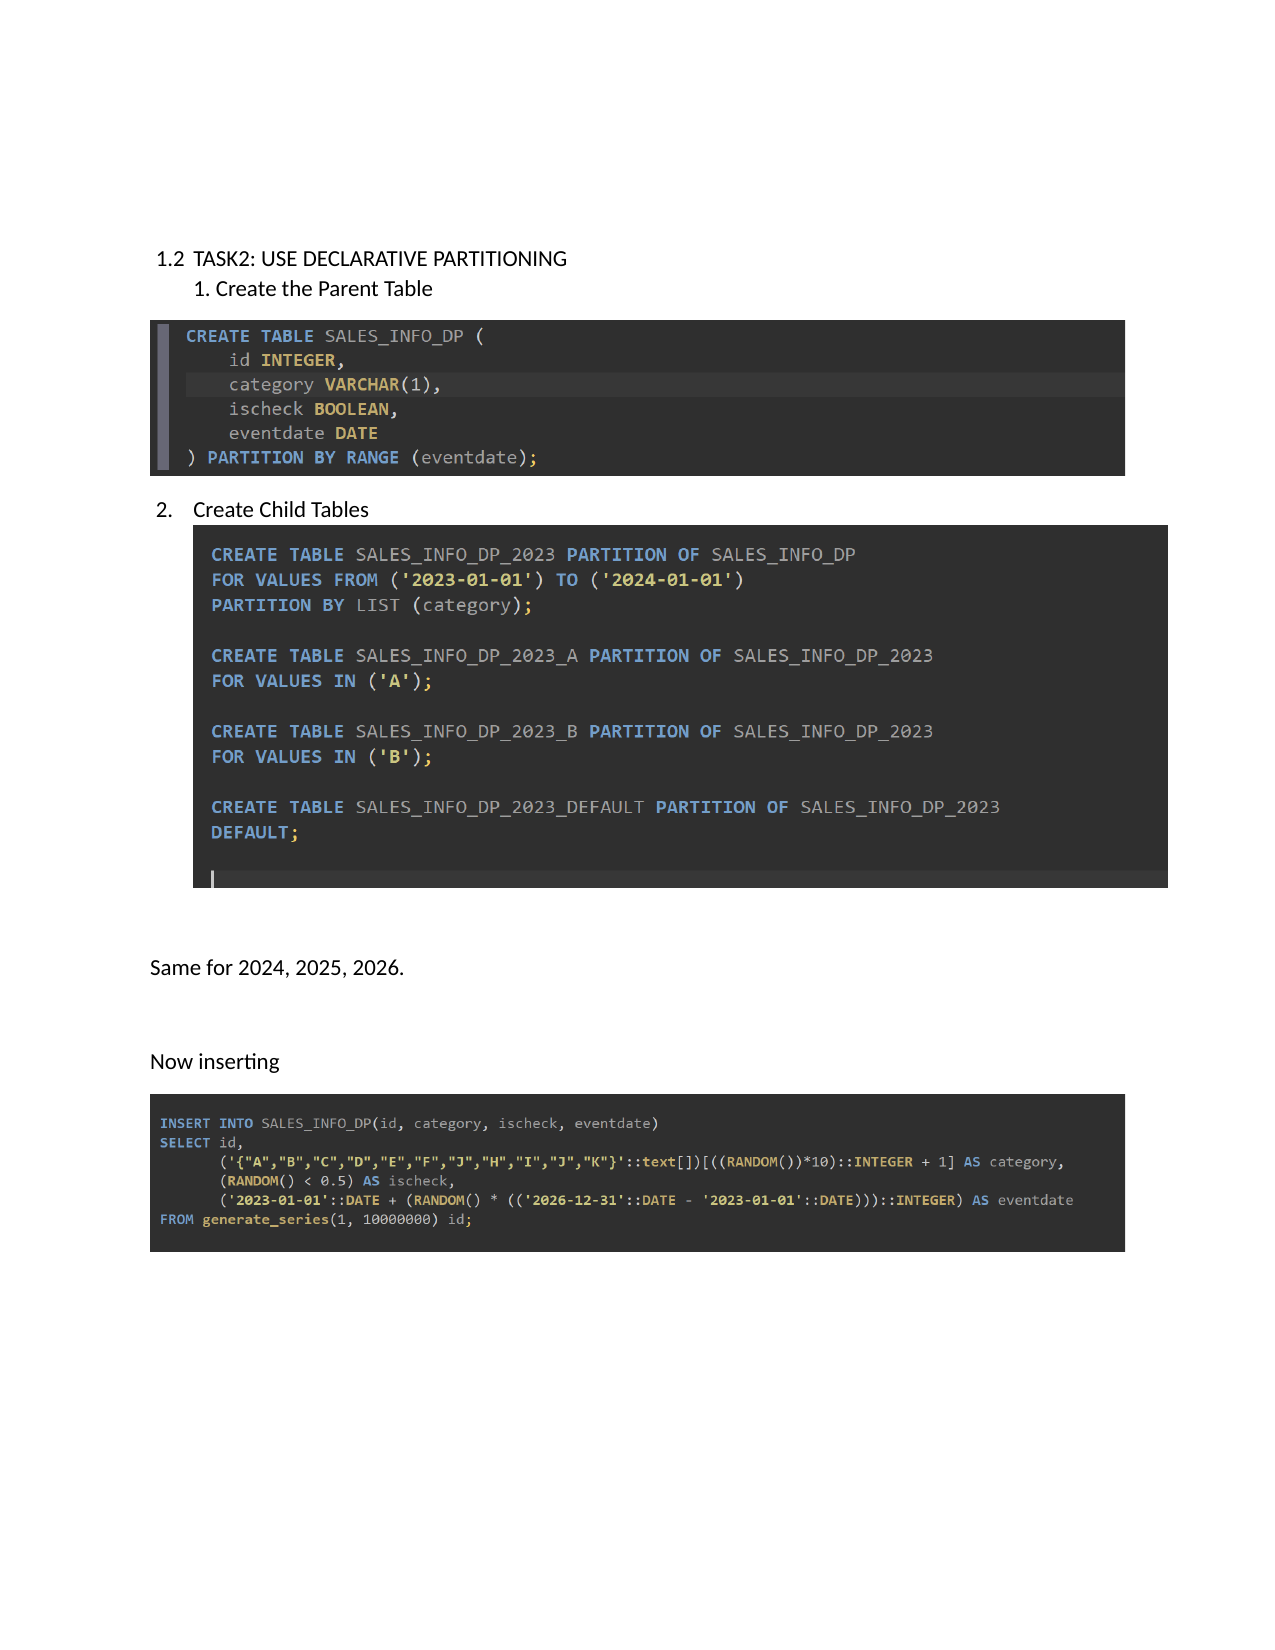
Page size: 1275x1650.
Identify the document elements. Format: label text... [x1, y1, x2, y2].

list 1. Create the Parent Table [193, 274, 1125, 302]
picture [150, 1094, 1125, 1252]
picture [193, 525, 1168, 888]
text Now inserting [150, 1047, 1125, 1075]
text Same for 2024, 2025, 2026. [150, 953, 1125, 982]
picture [150, 320, 1125, 476]
list TASK2: USE DECLARATIVE PARTITIONING [156, 244, 1125, 272]
